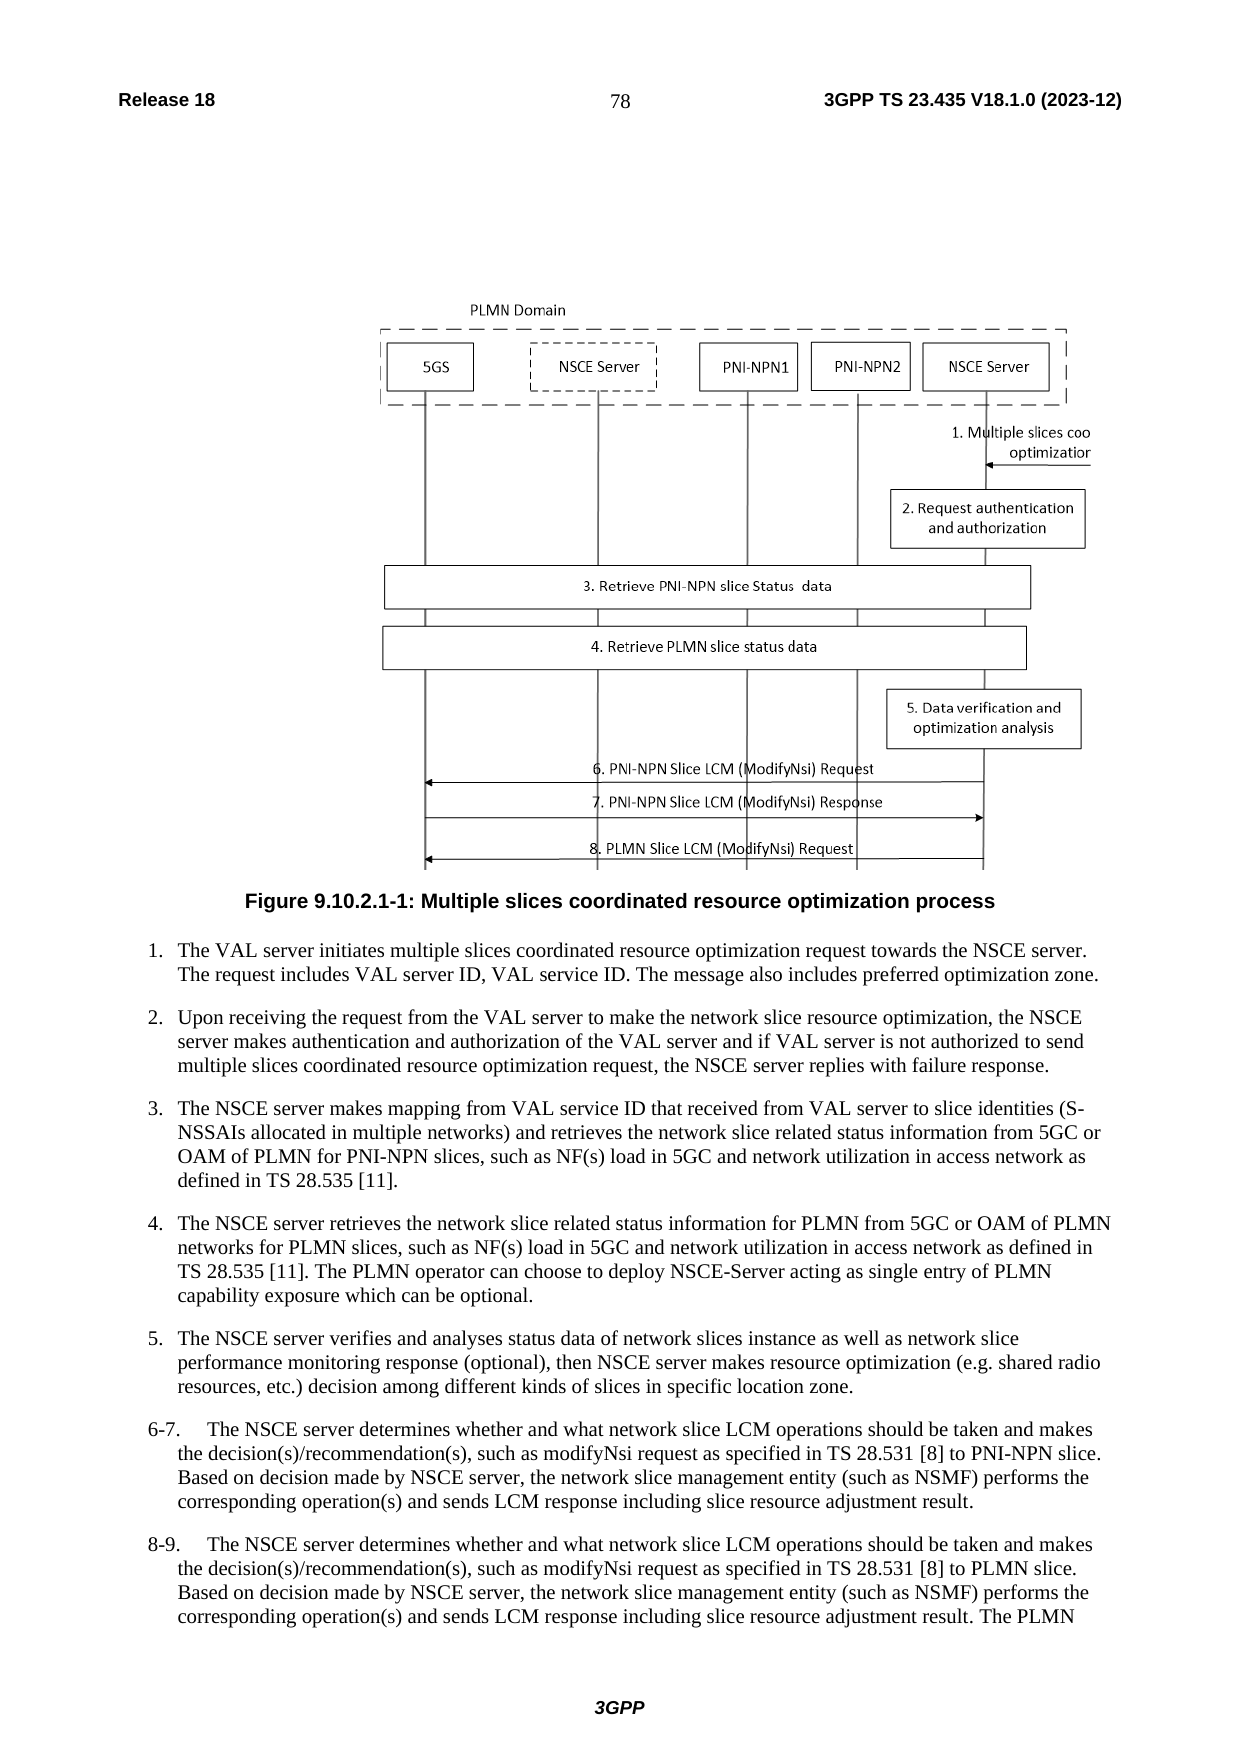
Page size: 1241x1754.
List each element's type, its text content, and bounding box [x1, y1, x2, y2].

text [148, 1531, 1122, 1628]
text Figure 9.10.2.1-1: Multiple slices coordinated resource optimization process [118, 889, 1122, 913]
text 1. The VAL server initiates multiple slices coordinated resource optimization request towards the NSCE server. The request includes VAL server ID, VAL service ID. The message also includes preferred optimization zone. [148, 938, 1122, 986]
text 5. The NSCE server verifies and analyses status data of network slices instance as well as network slice performance monitoring response (optional), then NSCE server makes resource optimization (e.g. shared radio resources, etc.) decision among different kinds of slices in specific location zone. [148, 1326, 1122, 1398]
text 2. Upon receiving the request from the VAL server to make the network slice resource optimization, the NSCE server makes authentication and authorization of the VAL server and if VAL server is not authorized to send multiple slices coordinated resource optimization request, the NSCE server replies with failure response. [148, 1004, 1122, 1077]
text 3. The NSCE server makes mapping from VAL service ID that received from VAL server to slice identities (S-NSSAIs allocated in multiple networks) and retrieves the network slice related status information from 5GC or OAM of PLMN for PNI-NPN slices, such as NF(s) load in 5GC and network utilization in access network as defined in TS 28.535 [11]. [148, 1096, 1122, 1192]
text 4. The NSCE server retrieves the network slice related status information for PLMN from 5GC or OAM of PLMN networks for PLMN slices, such as NF(s) load in 5GC and network utilization in access network as defined in TS 28.535 [11]. The PLMN operator can choose to deploy NSCE-Server acting as single entry of PLMN capability exposure which can be optional. [148, 1211, 1122, 1307]
text 6-7. The NSCE server determines whether and what network slice LCM operations should be taken and makes the decision(s)/recommendation(s), such as modifyNsi request as specified in TS 28.531 [8] to PNI-NPN slice. Based on decision made by NSCE server, the network slice management entity (such as NSMF) performs the corresponding operation(s) and sends LCM response including slice resource adjustment result. [148, 1416, 1122, 1513]
